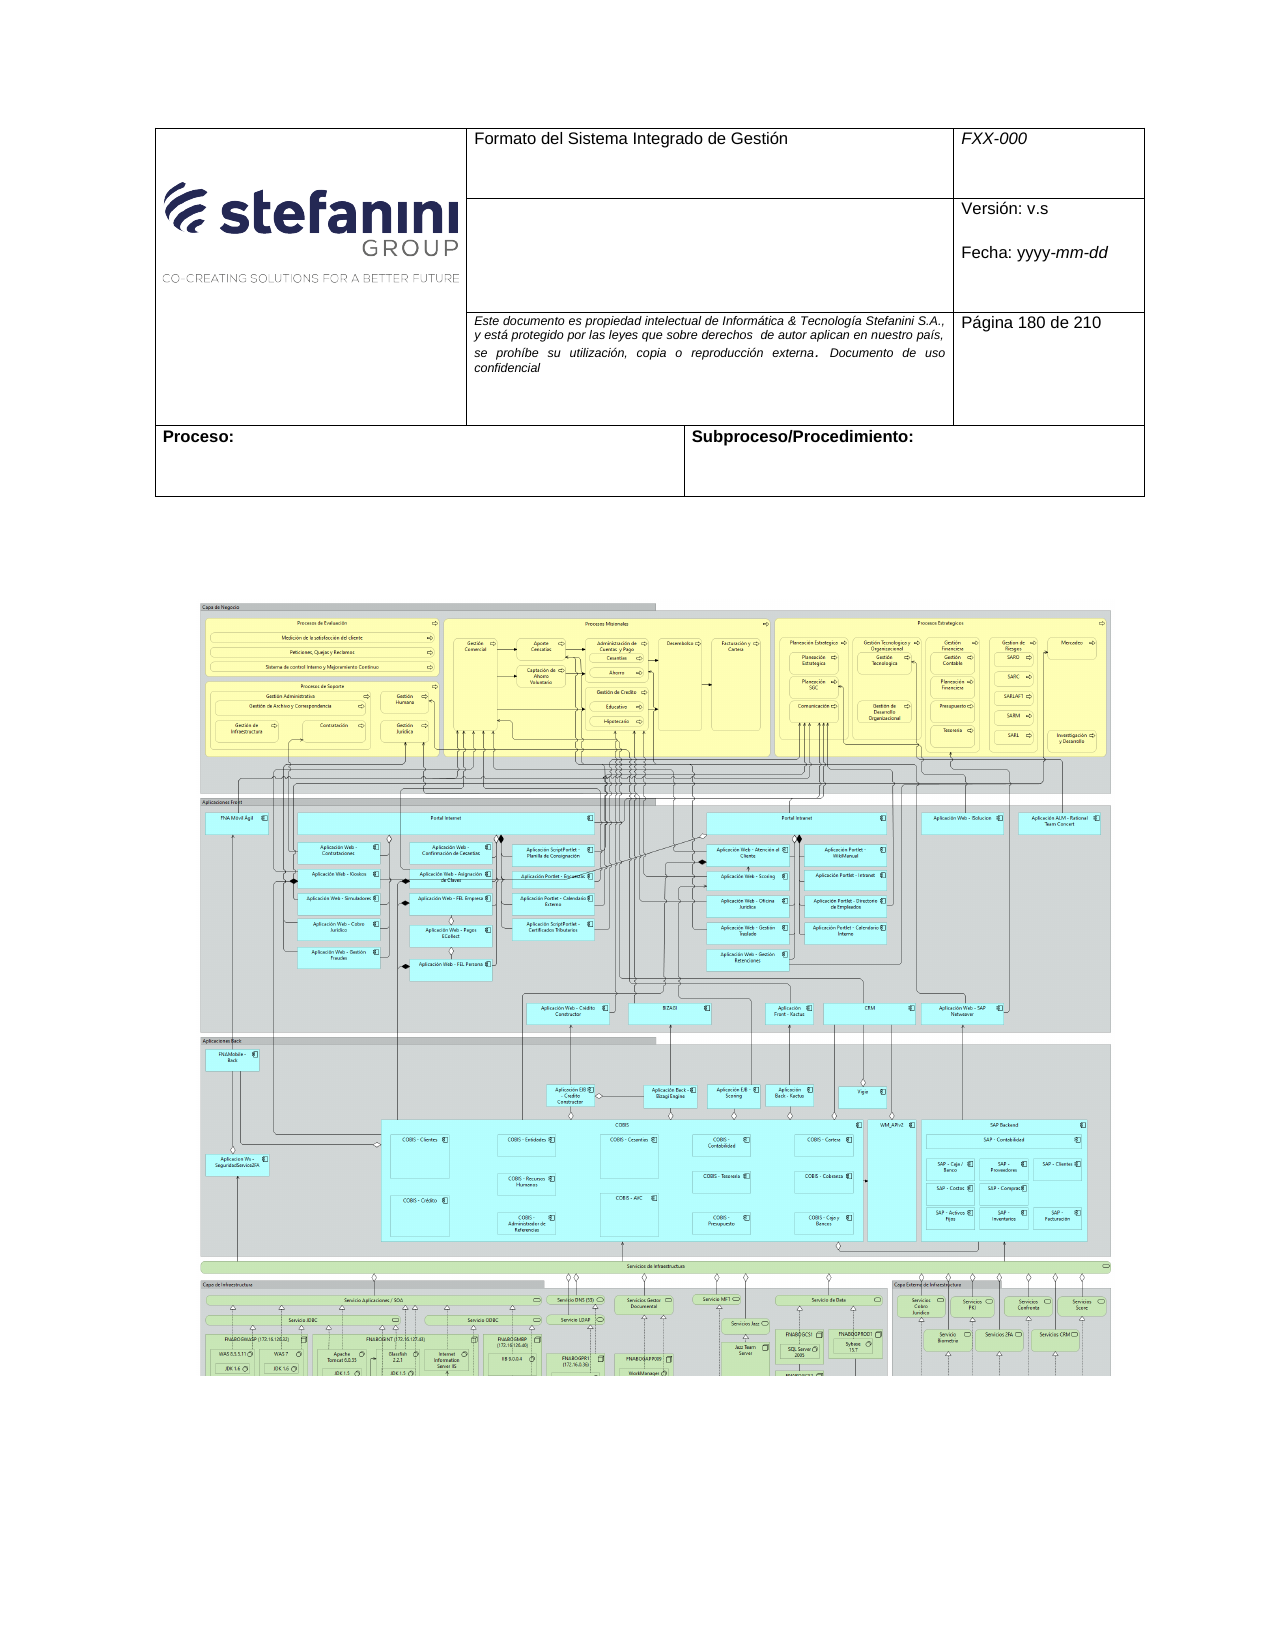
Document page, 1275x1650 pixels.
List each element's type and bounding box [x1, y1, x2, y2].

picture [162, 182, 460, 286]
picture [196, 599, 1115, 1376]
